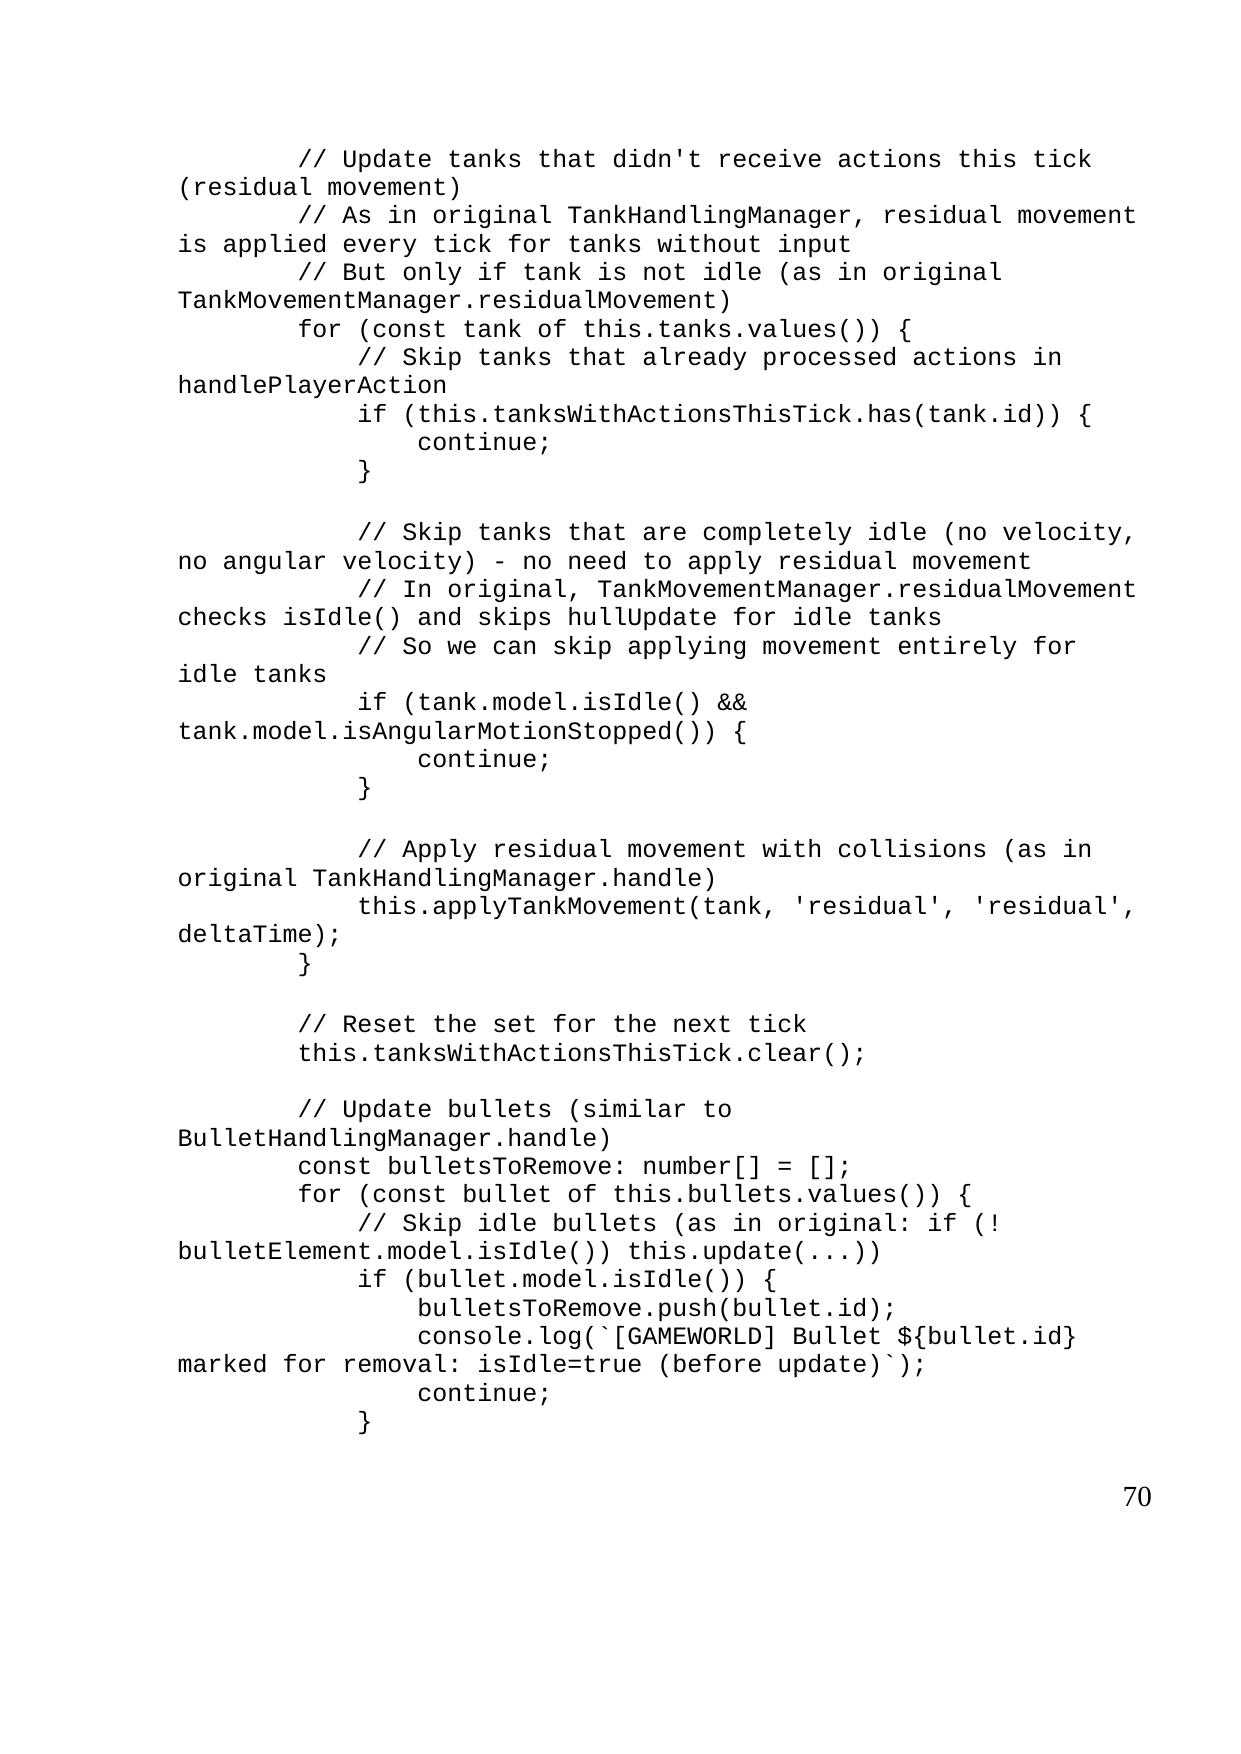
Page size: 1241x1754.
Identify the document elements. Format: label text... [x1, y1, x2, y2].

text for (const tank of this.tanks.values()) { [177, 316, 1152, 345]
text continue; [177, 430, 1152, 458]
text // Skip idle bullets (as in original: if (!bulletElement.model.isIdle()) this.update(...)) [177, 1210, 1152, 1267]
text // So we can skip applying movement entirely for idle tanks [177, 633, 1152, 690]
text if (tank.model.isIdle() && tank.model.isAngularMotionStopped()) { [177, 690, 1152, 747]
text continue; [177, 747, 1152, 775]
text const bulletsToRemove: number[] = []; [177, 1154, 1152, 1182]
text // Skip tanks that already processed actions in handlePlayerAction [177, 345, 1152, 401]
text // As in original TankHandlingManager, residual movement is applied every tick for tanks without input [177, 203, 1152, 260]
text // Update tanks that didn't receive actions this tick (residual movement) [177, 146, 1152, 203]
text // Apply residual movement with collisions (as in original TankHandlingManager.handle) [177, 837, 1152, 893]
text continue; [177, 1380, 1152, 1409]
text this.applyTankMovement(tank, 'residual', 'residual', deltaTime); [177, 893, 1152, 950]
text for (const bullet of this.bullets.values()) { [177, 1182, 1152, 1210]
text } [177, 950, 1152, 978]
text } [177, 458, 1152, 486]
text console.log(`[GAMEWORLD] Bullet ${bullet.id} marked for removal: isIdle=true (before update)`); [177, 1324, 1152, 1380]
text // Skip tanks that are completely idle (no velocity, no angular velocity) - no need to apply residual movement [177, 520, 1152, 577]
text bulletsToRemove.push(bullet.id); [177, 1295, 1152, 1324]
text if (this.tanksWithActionsThisTick.has(tank.id)) { [177, 401, 1152, 430]
text } [177, 1409, 1152, 1437]
text // Reset the set for the next tick [177, 1012, 1152, 1040]
text // But only if tank is not idle (as in original TankMovementManager.residualMovement) [177, 260, 1152, 316]
text } [177, 775, 1152, 803]
text // In original, TankMovementManager.residualMovement checks isIdle() and skips hullUpdate for idle tanks [177, 577, 1152, 633]
text this.tanksWithActionsThisTick.clear(); [177, 1040, 1152, 1069]
text // Update bullets (similar to BulletHandlingManager.handle) [177, 1097, 1152, 1154]
text if (bullet.model.isIdle()) { [177, 1267, 1152, 1295]
